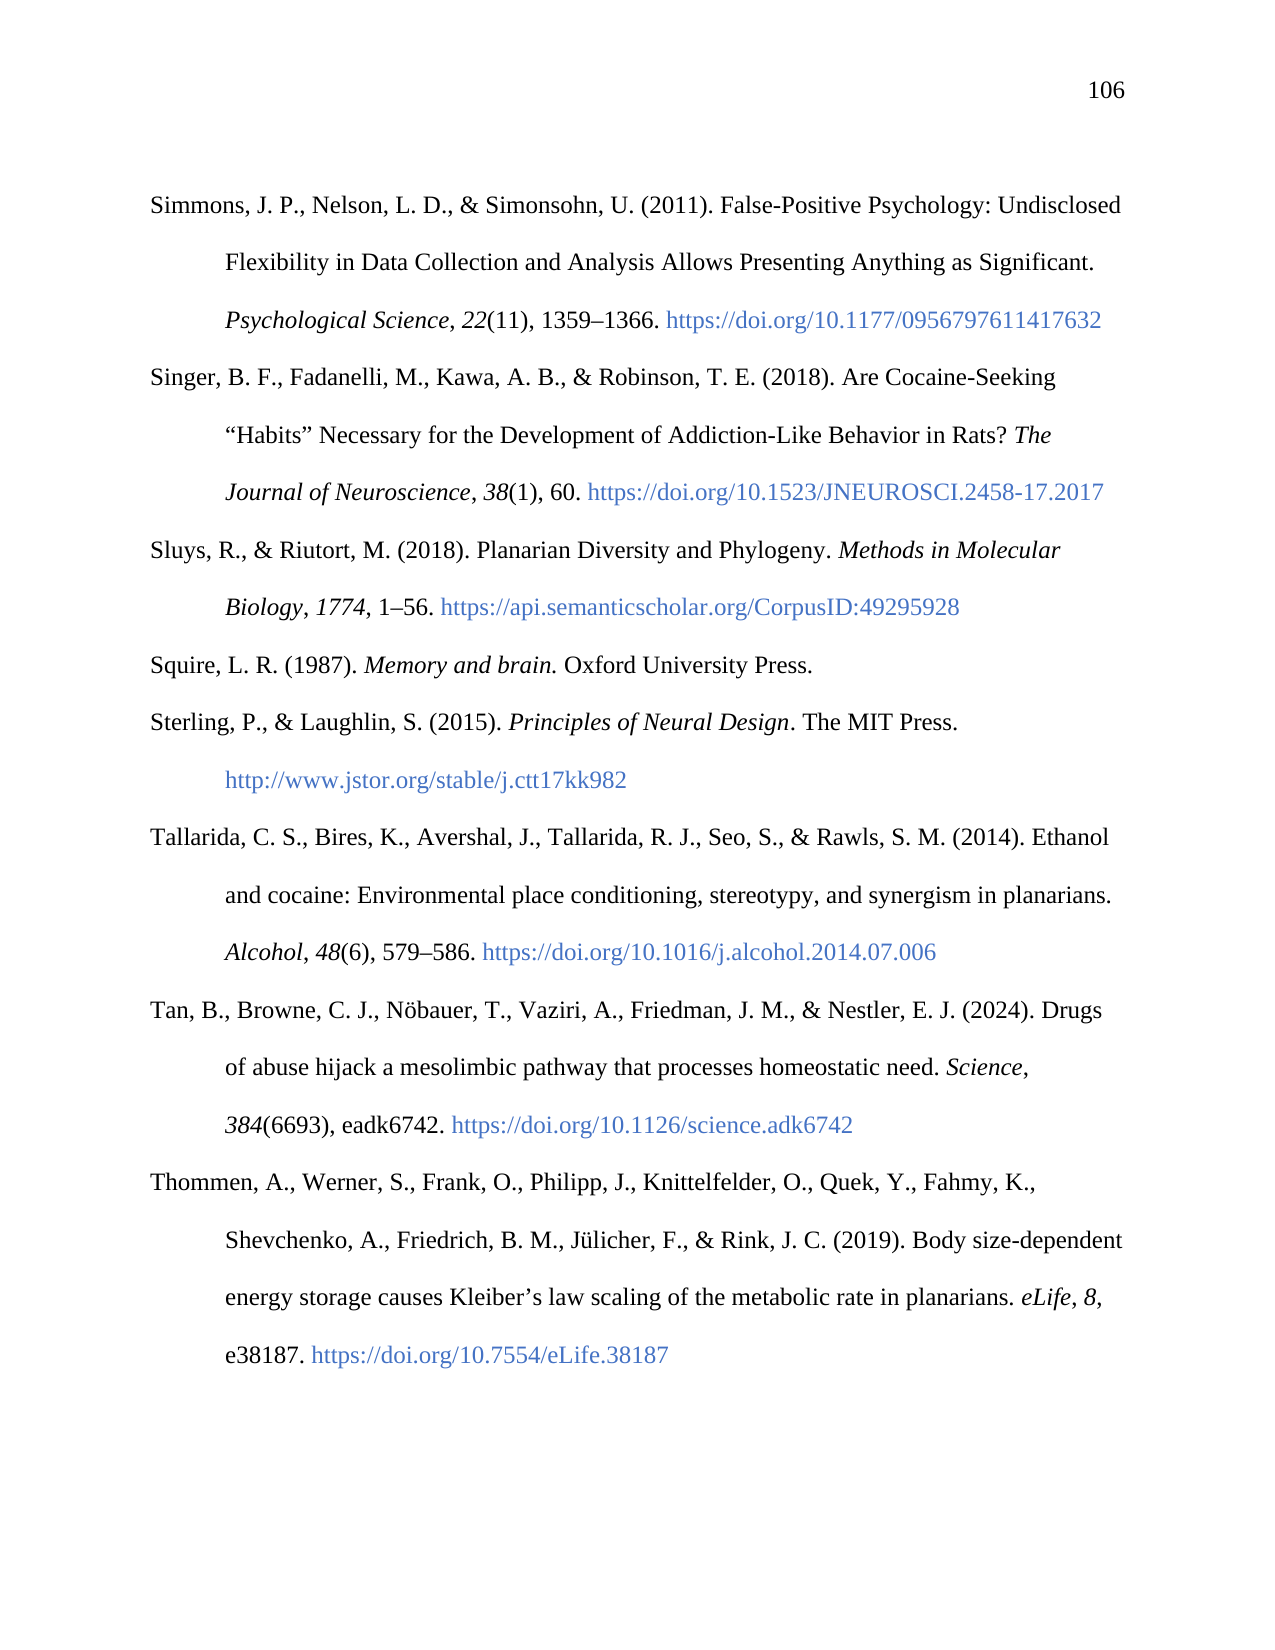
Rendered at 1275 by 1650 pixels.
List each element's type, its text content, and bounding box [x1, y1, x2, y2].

text Tan, B., Browne, C. J., Nöbauer, T., Vaziri, A., Friedman, J. M., & Nestler, E. J. (2024). Drugs of abuse hijack a mesolimbic pathway that processes homeostatic need. Science, 384(6693), eadk6742. https://doi.org/10.1126/science.adk6742 [150, 995, 1125, 1139]
text Sluys, R., & Riutort, M. (2018). Planarian Diversity and Phylogeny. Methods in Molecular Biology, 1774, 1–56. https://api.semanticscholar.org/CorpusID:49295928 [150, 535, 1125, 621]
text Simmons, J. P., Nelson, L. D., & Simonsohn, U. (2011). False-Positive Psychology: Undisclosed Flexibility in Data Collection and Analysis Allows Presenting Anything as Significant. Psychological Science, 22(11), 1359–1366. https://doi.org/10.1177/0956797611417632 [150, 190, 1125, 334]
text Tallarida, C. S., Bires, K., Avershal, J., Tallarida, R. J., Seo, S., & Rawls, S. M. (2014). Ethanol and cocaine: Environmental place conditioning, stereotypy, and synergism in planarians. Alcohol, 48(6), 579–586. https://doi.org/10.1016/j.alcohol.2014.07.006 [150, 822, 1125, 966]
text Sterling, P., & Laughlin, S. (2015). Principles of Neural Design. The MIT Press. http://www.jstor.org/stable/j.ctt17kk982 [150, 707, 1125, 794]
text Squire, L. R. (1987). Memory and brain. Oxford University Press. [150, 650, 1125, 679]
text Thommen, A., Werner, S., Frank, O., Philipp, J., Knittelfelder, O., Quek, Y., Fahmy, K., Shevchenko, A., Friedrich, B. M., Jülicher, F., & Rink, J. C. (2019). Body size-dependent energy storage causes Kleiber’s law scaling of the metabolic rate in planarians. eLife, 8, e38187. https://doi.org/10.7554/eLife.38187 [150, 1167, 1125, 1369]
text Singer, B. F., Fadanelli, M., Kawa, A. B., & Robinson, T. E. (2018). Are Cocaine-Seeking “Habits” Necessary for the Development of Addiction-Like Behavior in Rats? The Journal of Neuroscience, 38(1), 60. https://doi.org/10.1523/JNEUROSCI.2458-17.2017 [150, 362, 1125, 506]
